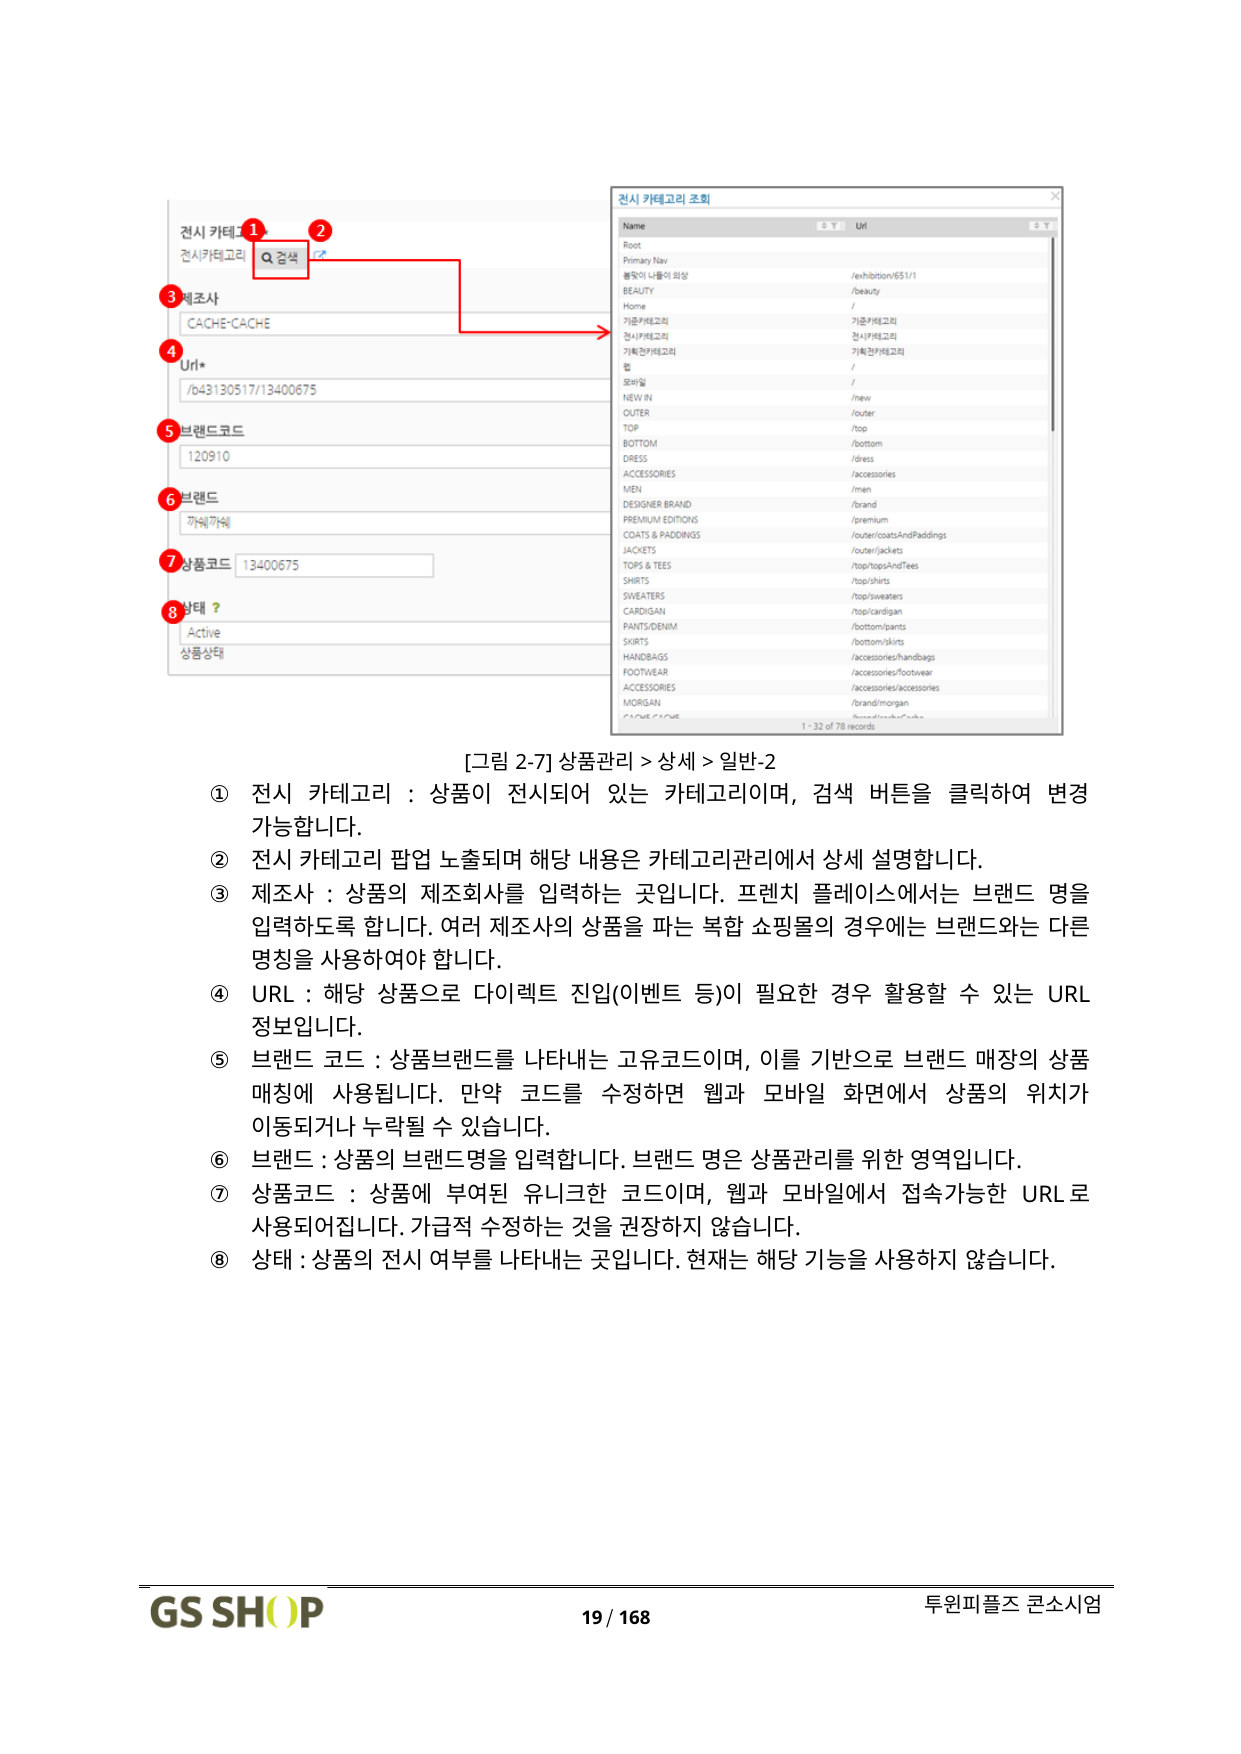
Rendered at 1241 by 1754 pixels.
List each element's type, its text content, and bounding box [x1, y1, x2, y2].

subtitle 전시 카테고리 팝업 노출되며 해당 내용은 카테고리관리에서 상세 설명합니다. [209, 842, 1090, 876]
subtitle 브랜드 : 상품의 브랜드명을 입력합니다. 브랜드 명은 상품관리를 위한 영역입니다. [209, 1142, 1090, 1176]
subtitle URL : 해당 상품으로 다이렉트 진입(이벤트 등)이 필요한 경우 활용할 수 있는 URL 정보입니다. [209, 976, 1090, 1042]
subtitle 상태 : 상품의 전시 여부를 나타내는 곳입니다. 현재는 해당 기능을 사용하지 않습니다. [209, 1242, 1090, 1276]
subtitle 상품코드 : 상품에 부여된 유니크한 코드이며, 웹과 모바일에서 접속가능한 URL로 사용되어집니다. 가급적 수정하는 것을 권장하지 않습니다. [209, 1176, 1090, 1242]
subtitle 전시 카테고리 : 상품이 전시되어 있는 카테고리이며, 검색 버튼을 클릭하여 변경 가능합니다. [209, 776, 1090, 842]
picture [150, 1587, 328, 1631]
subtitle 제조사 : 상품의 제조회사를 입력하는 곳입니다. 프렌치 플레이스에서는 브랜드 명을 입력하도록 합니다. 여러 제조사의 상품을 파는 복합 쇼핑몰의 경우에는 브랜드와는 다른 명칭을 사용하여야 합니다. [209, 876, 1090, 976]
subtitle 브랜드 코드 : 상품브랜드를 나타내는 고유코드이며, 이를 기반으로 브랜드 매장의 상품 매칭에 사용됩니다. 만약 코드를 수정하면 웹과 모바일 화면에서 상품의 위치가 이동되거나 누락될 수 있습니다. [209, 1042, 1090, 1142]
picture [150, 177, 1091, 746]
